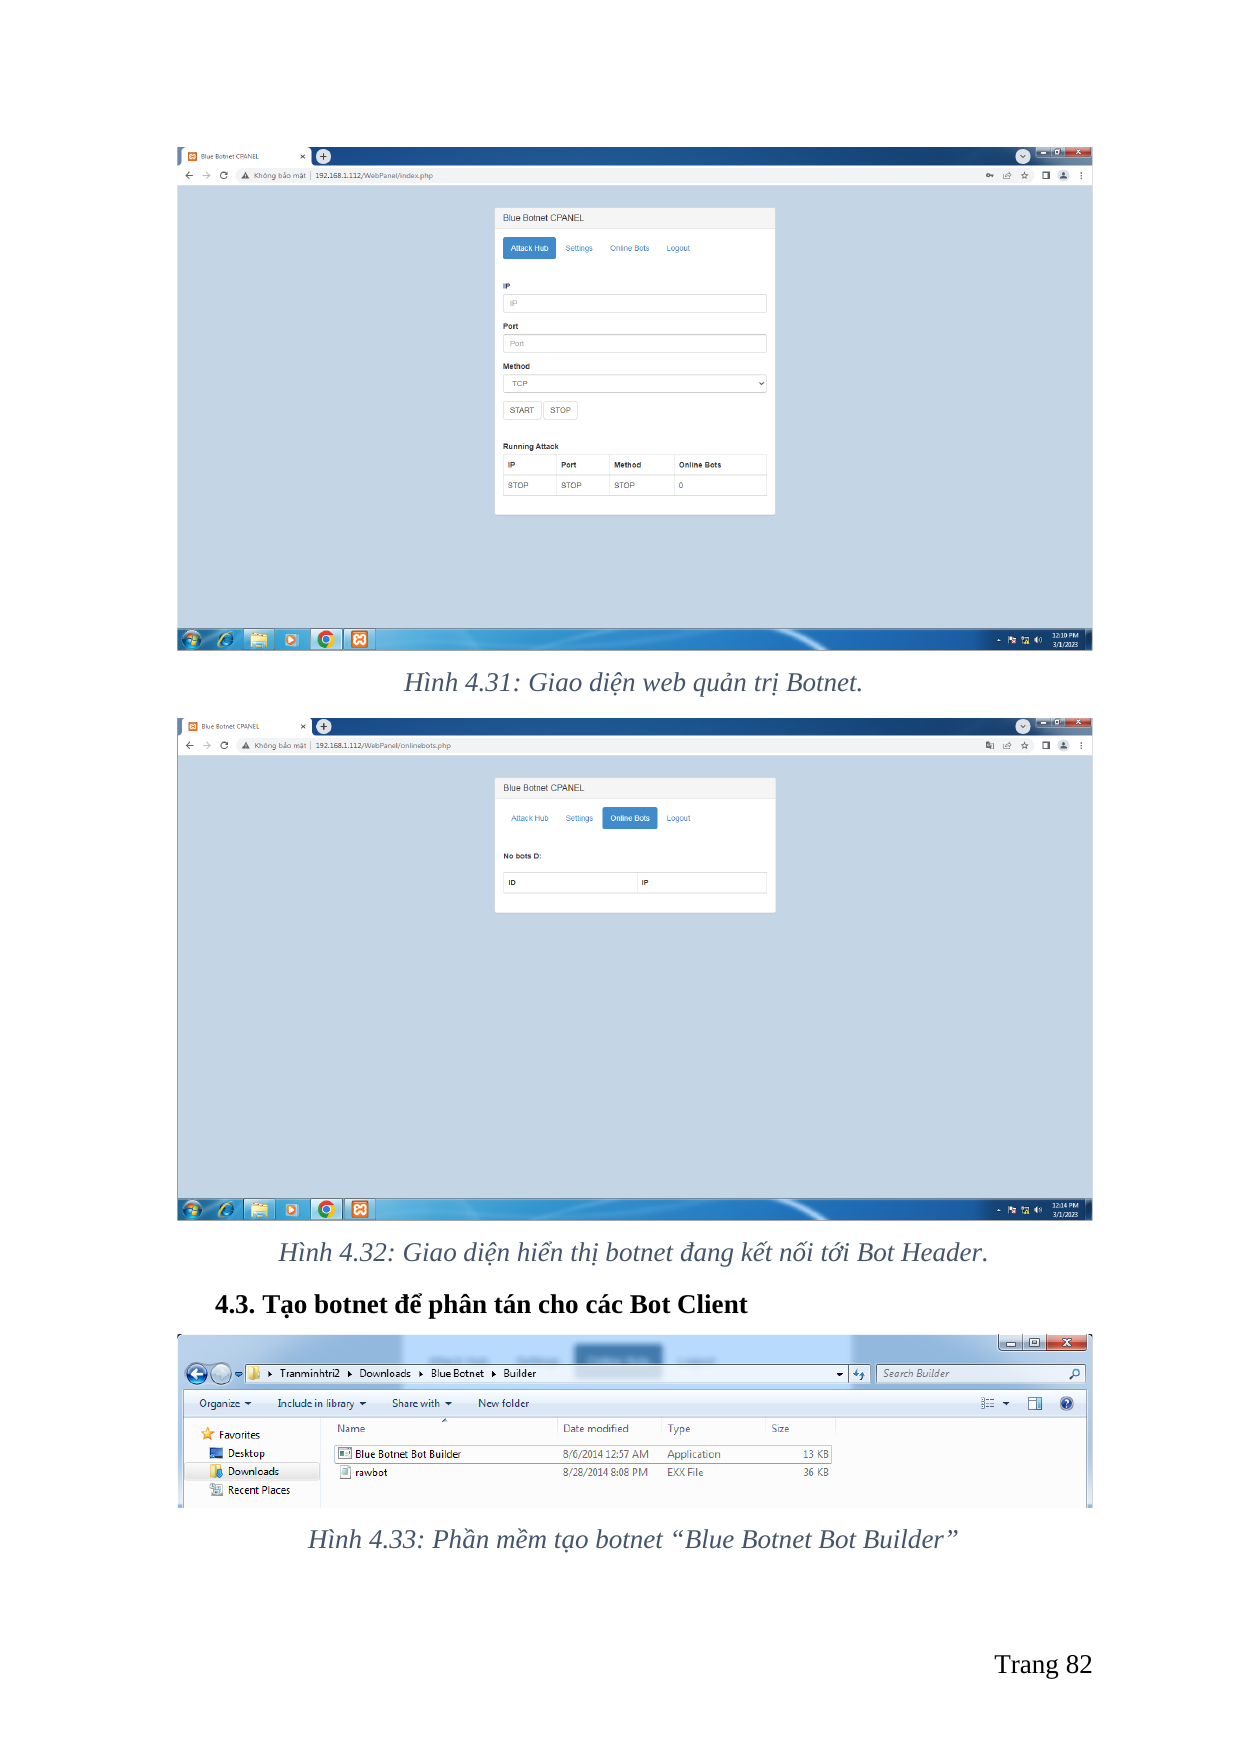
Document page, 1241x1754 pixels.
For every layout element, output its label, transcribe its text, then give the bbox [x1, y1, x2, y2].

picture [177, 1334, 1093, 1508]
picture [177, 718, 1093, 1221]
picture [177, 147, 1093, 651]
subtitle Tạo botnet để phân tán cho các Bot Client [215, 1288, 1092, 1319]
